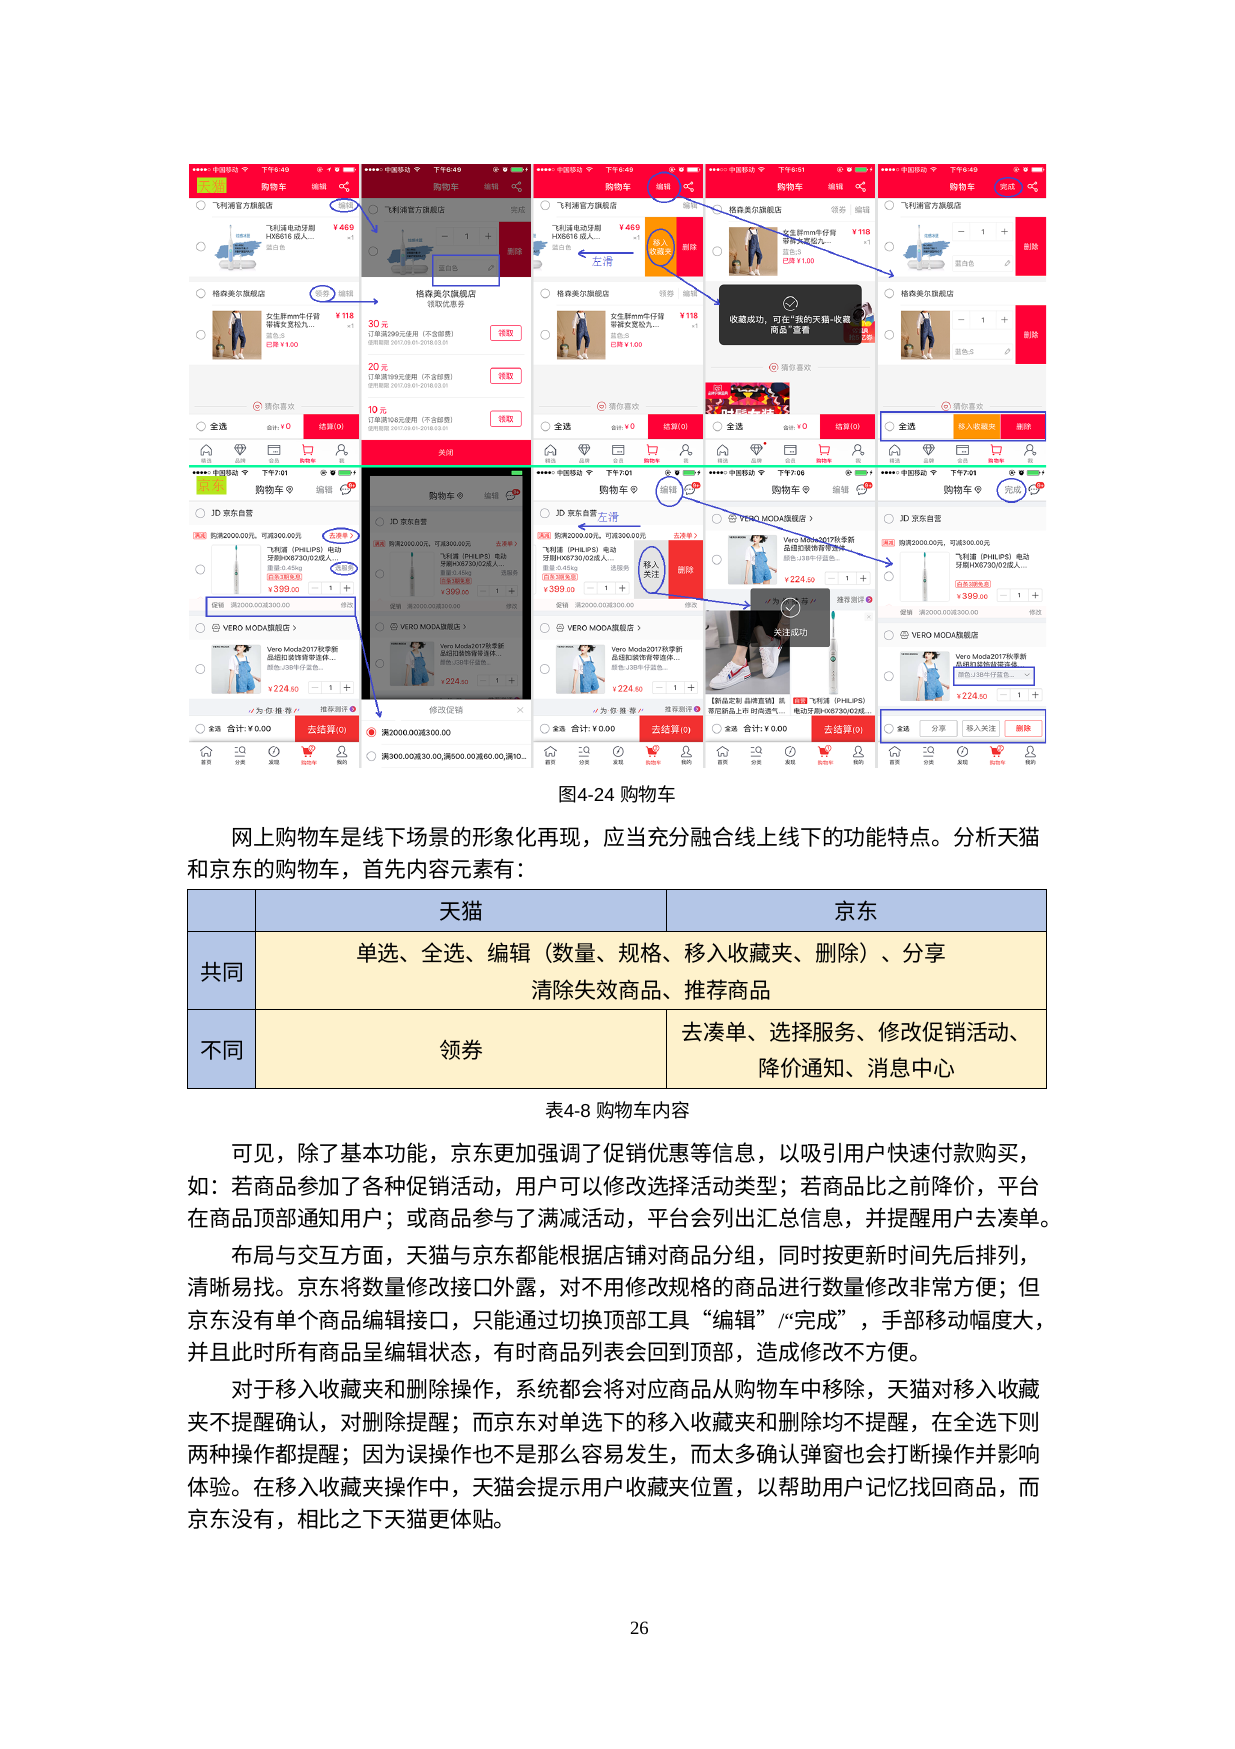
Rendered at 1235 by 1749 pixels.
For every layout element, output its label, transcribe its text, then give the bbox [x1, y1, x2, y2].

table_header 京东 [667, 890, 1046, 931]
table_cell 领券 [256, 1010, 666, 1088]
table_cell 单选、全选、编辑（数量、规格、移入收藏夹、删除）、分享 清除失效商品、推荐商品 [256, 932, 1046, 1009]
text 网上购物车是线下场景的形象化再现，应当充分融合线上线下的功能特点。分析天猫和京东的购物车，首先内容元素有： [187, 819, 1047, 884]
text 可见，除了基本功能，京东更加强调了促销优惠等信息，以吸引用户快速付款购买，如：若商品参加了各种促销活动，用户可以修改选择活动类型；若商品比之前降价，平台在商品顶部通知用户；或商品参与了满减活动，平台会列出汇总信息，并提醒用户去凑单。 [187, 1136, 1047, 1233]
text 表4-8 购物车内容 [187, 1093, 1047, 1125]
table_header [188, 890, 255, 931]
text 对于移入收藏夹和删除操作，系统都会将对应商品从购物车中移除，天猫对移入收藏夹不提醒确认，对删除提醒；而京东对单选下的移入收藏夹和删除均不提醒，在全选下则两种操作都提醒；因为误操作也不是那么容易发生，而太多确认弹窗也会打断操作并影响体验。在移入收藏夹操作中，天猫会提示用户收藏夹位置，以帮助用户记忆找回商品，而京东没有，相比之下天猫更体贴。 [187, 1372, 1047, 1534]
table_cell 去凑单、选择服务、修改促销活动、 降价通知、消息中心 [667, 1010, 1046, 1088]
picture [189, 164, 1047, 768]
table_cell 共同 [188, 932, 255, 1009]
table_cell 不同 [188, 1010, 255, 1088]
table_header 天猫 [256, 890, 666, 931]
text 布局与交互方面，天猫与京东都能根据店铺对商品分组，同时按更新时间先后排列，清晰易找。京东将数量修改接口外露，对不用修改规格的商品进行数量修改非常方便；但京东没有单个商品编辑接口，只能通过切换顶部工具“编辑”/“完成”，手部移动幅度大，并且此时所有商品呈编辑状态，有时商品列表会回到顶部，造成修改不方便。 [187, 1237, 1047, 1367]
